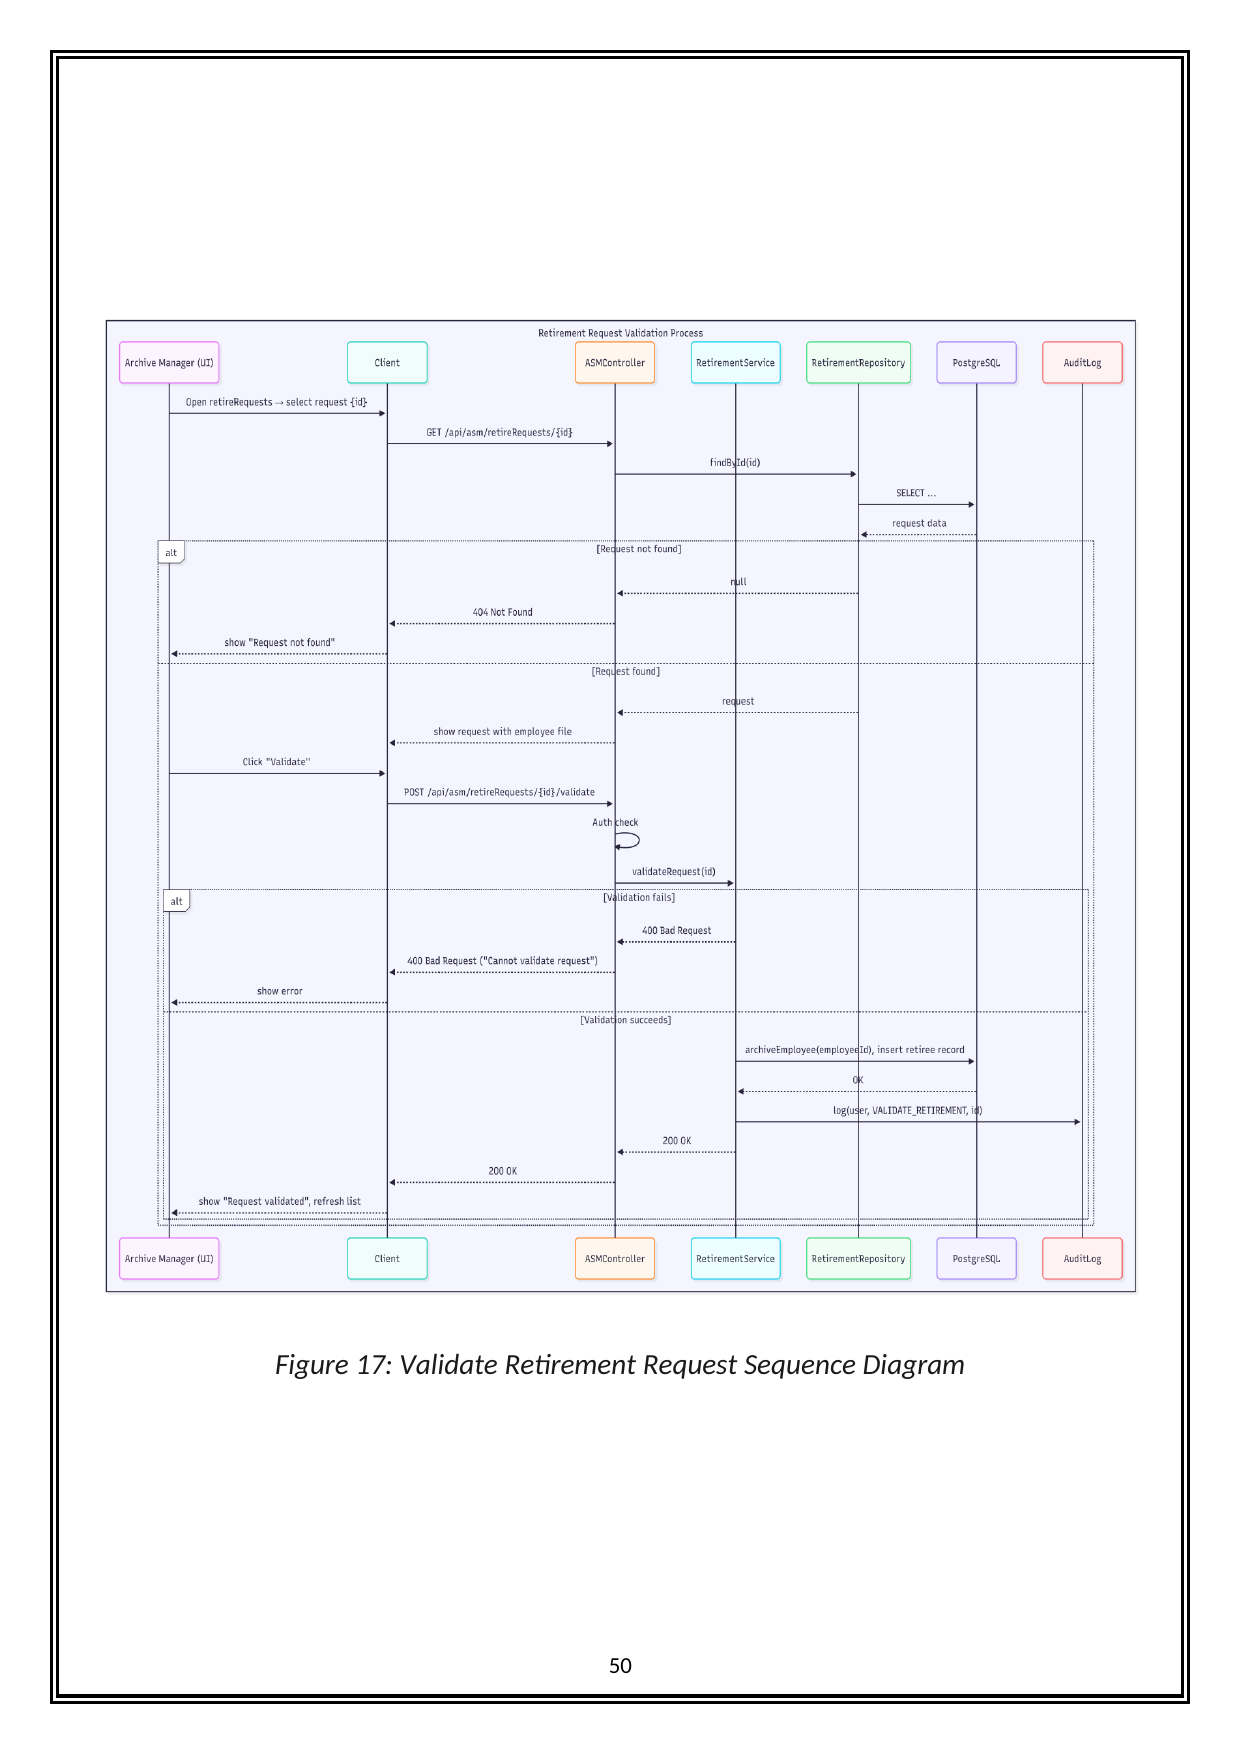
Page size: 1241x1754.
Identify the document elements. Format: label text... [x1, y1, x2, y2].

picture [90, 317, 1150, 1311]
text Figure 17: Validate Retirement Request Sequence Diagram [90, 1311, 1150, 1381]
